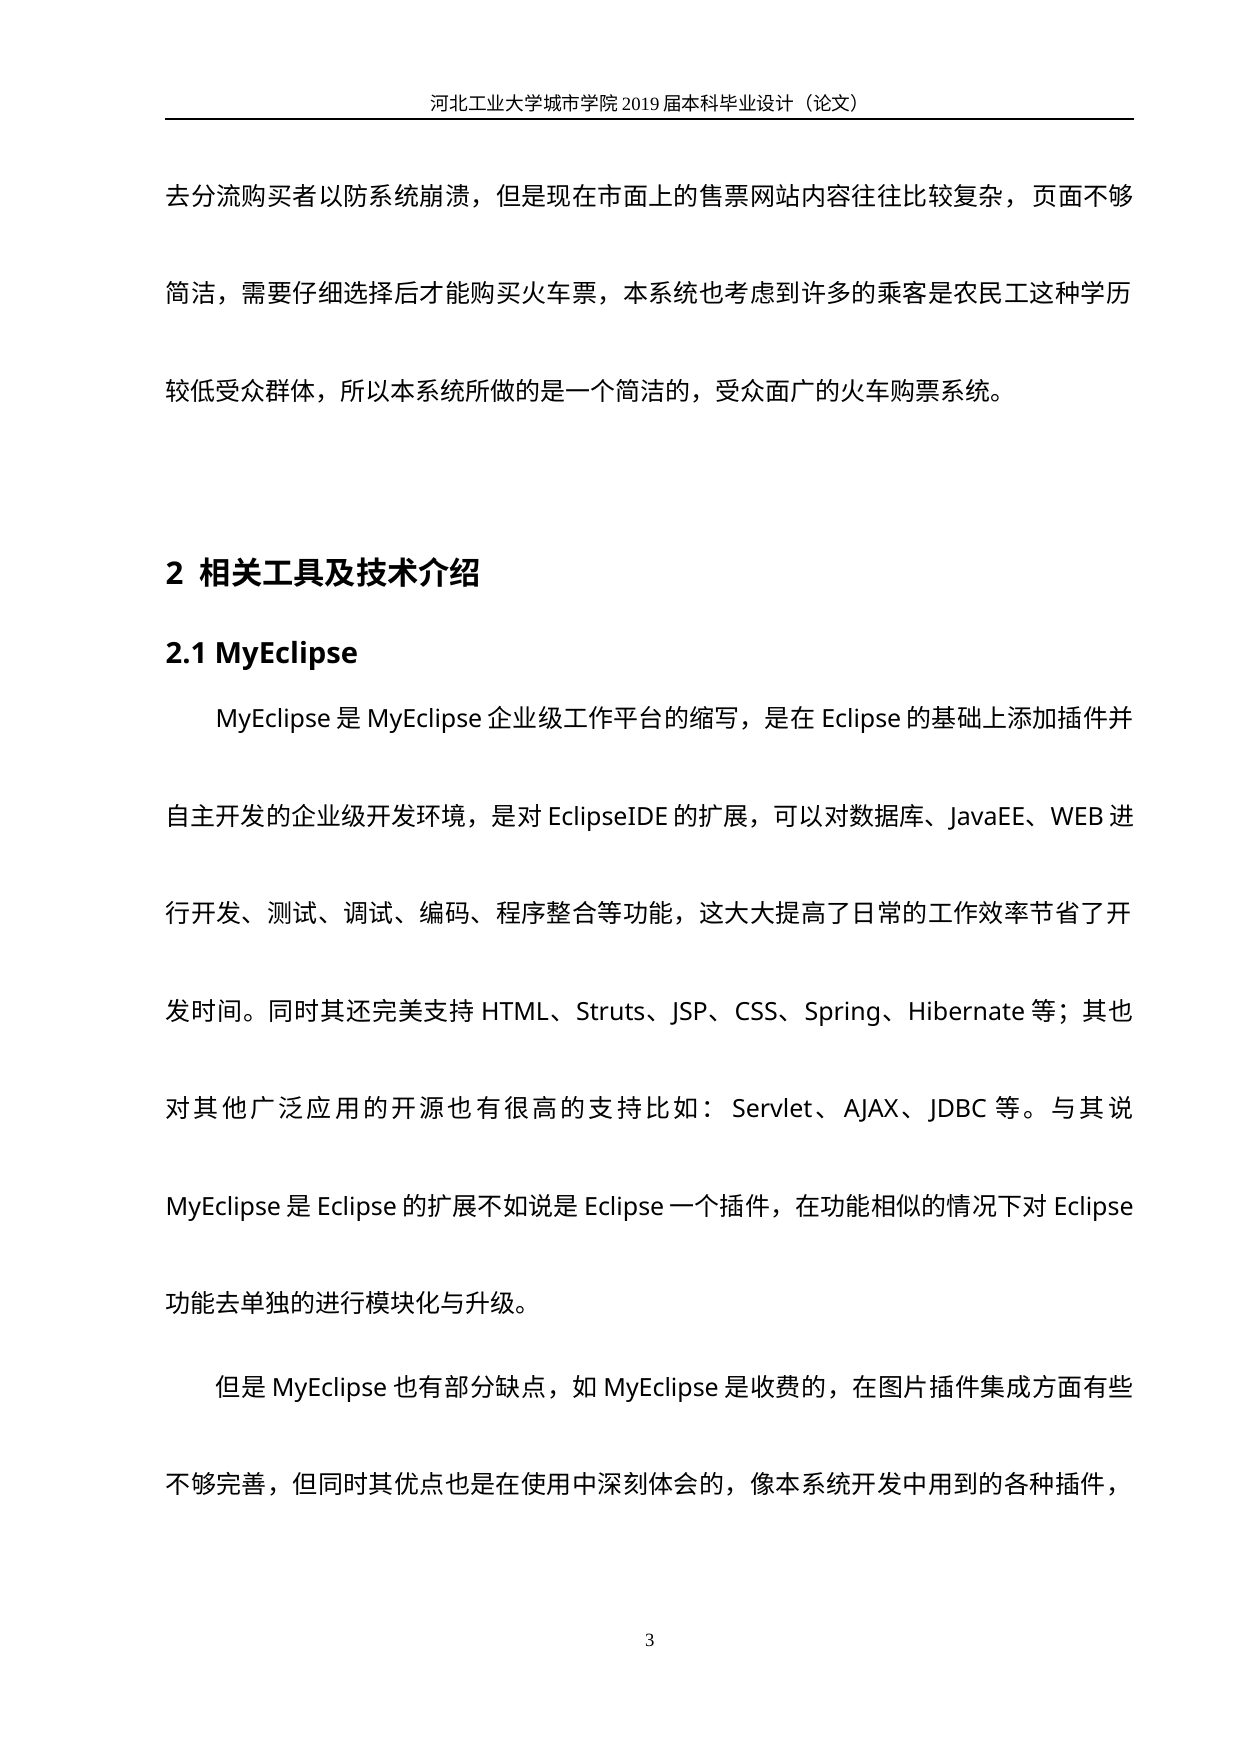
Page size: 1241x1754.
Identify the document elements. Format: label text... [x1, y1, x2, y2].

text 2.1 MyEclipse [165, 619, 1134, 684]
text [165, 1353, 1134, 1515]
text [165, 162, 1134, 422]
text MyEclipse是MyEclipse企业级工作平台的缩写，是在Eclipse的基础上添加插件并自主开发的企业级开发环境，是对EclipseIDE的扩展，可以对数据库、JavaEE、WEB进行开发、测试、调试、编码、程序整合等功能，这大大提高了日常的工作效率节省了开发时间。同时其还完美支持HTML、Struts、JSP、CSS、Spring、Hibernate等；其也对其他广泛应用的开源也有很高的支持比如：Servlet、AJAX、JDBC等。与其说MyEclipse是Eclipse的扩展不如说是Eclipse一个插件，在功能相似的情况下对Eclipse功能去单独的进行模块化与升级。 [165, 684, 1134, 1334]
text 2 相关工具及技术介绍 [165, 538, 1134, 603]
